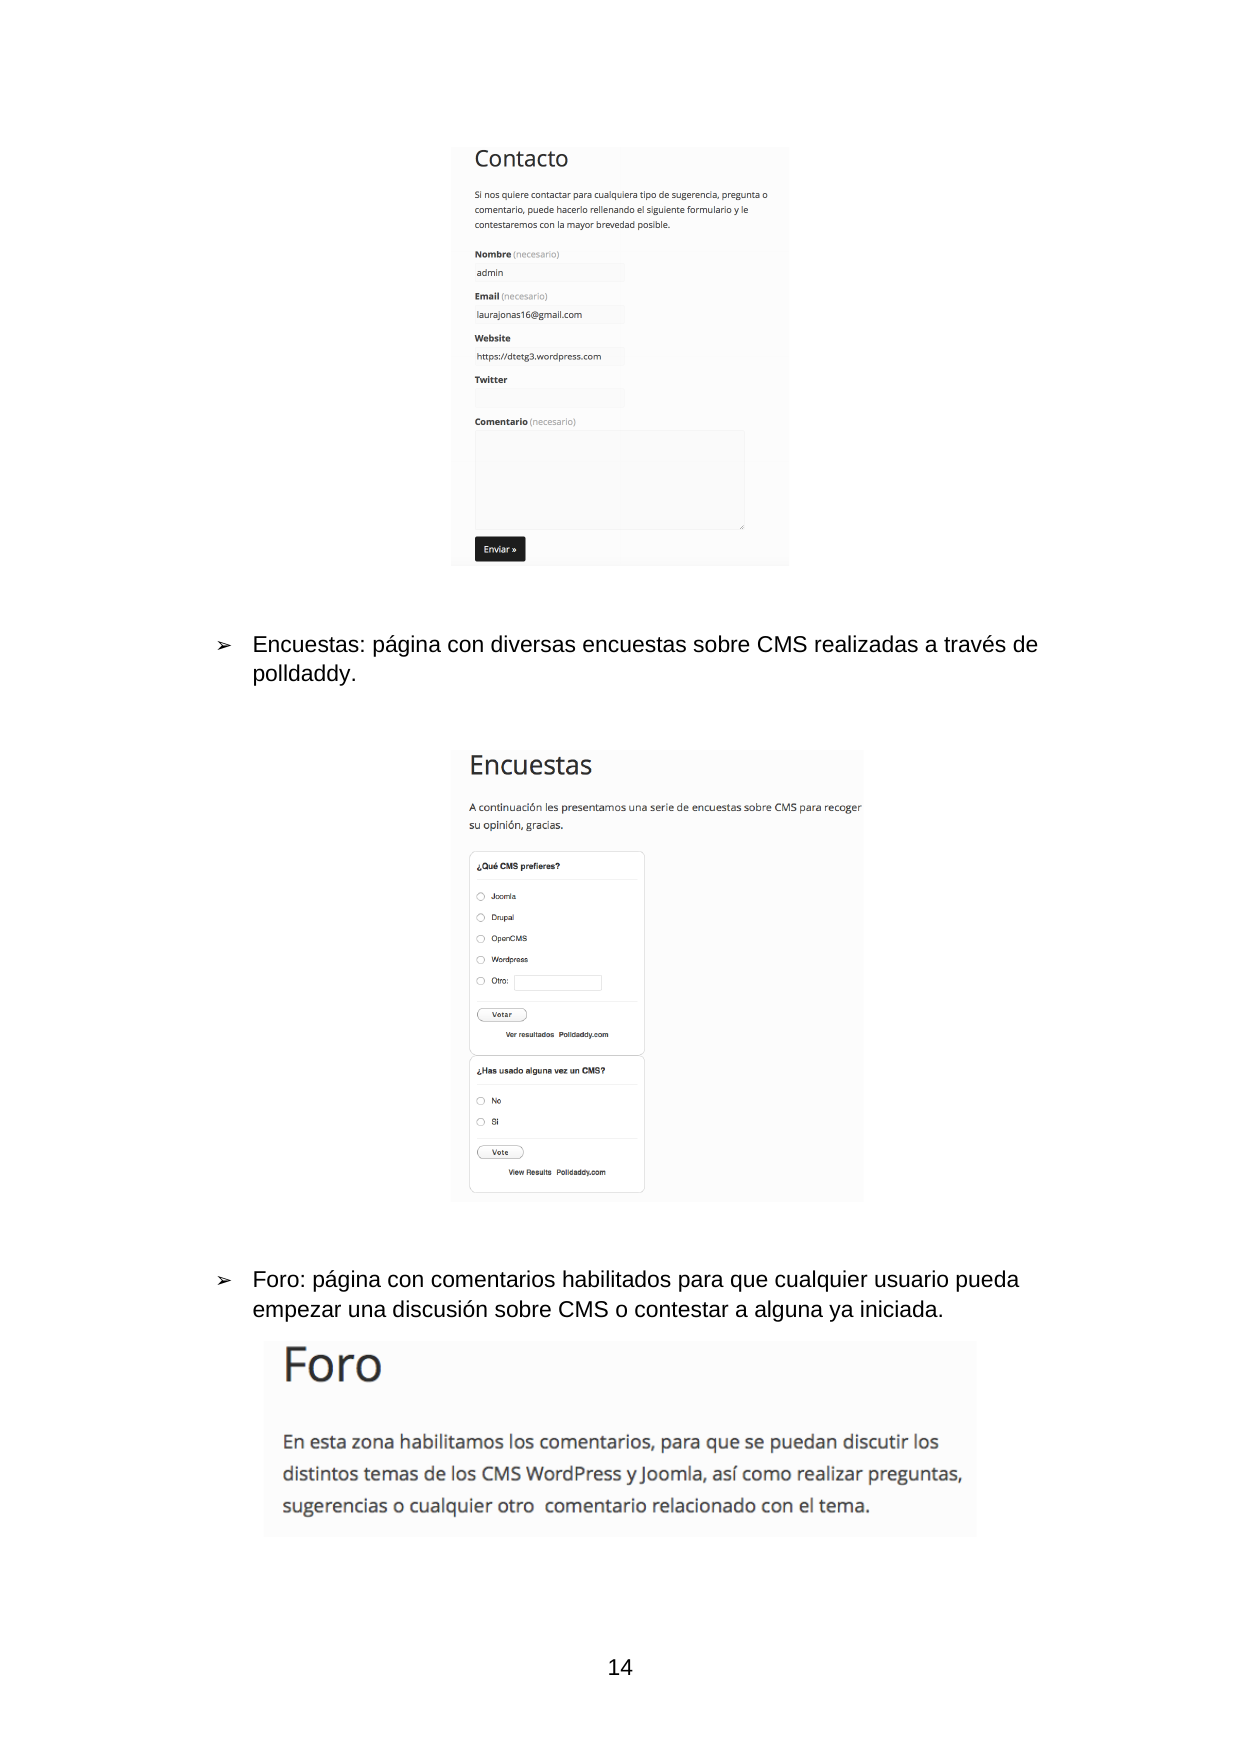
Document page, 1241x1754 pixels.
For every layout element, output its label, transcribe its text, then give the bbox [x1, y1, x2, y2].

picture [450, 750, 864, 1202]
picture [451, 147, 790, 566]
picture [263, 1341, 977, 1537]
list Encuestas: página con diversas encuestas sobre CMS realizadas a través de polldaddy. [215, 630, 1063, 687]
list Foro: página con comentarios habilitados para que cualquier usuario pueda empezar una discusión sobre CMS o contestar a alguna ya iniciada. [215, 1266, 1063, 1322]
